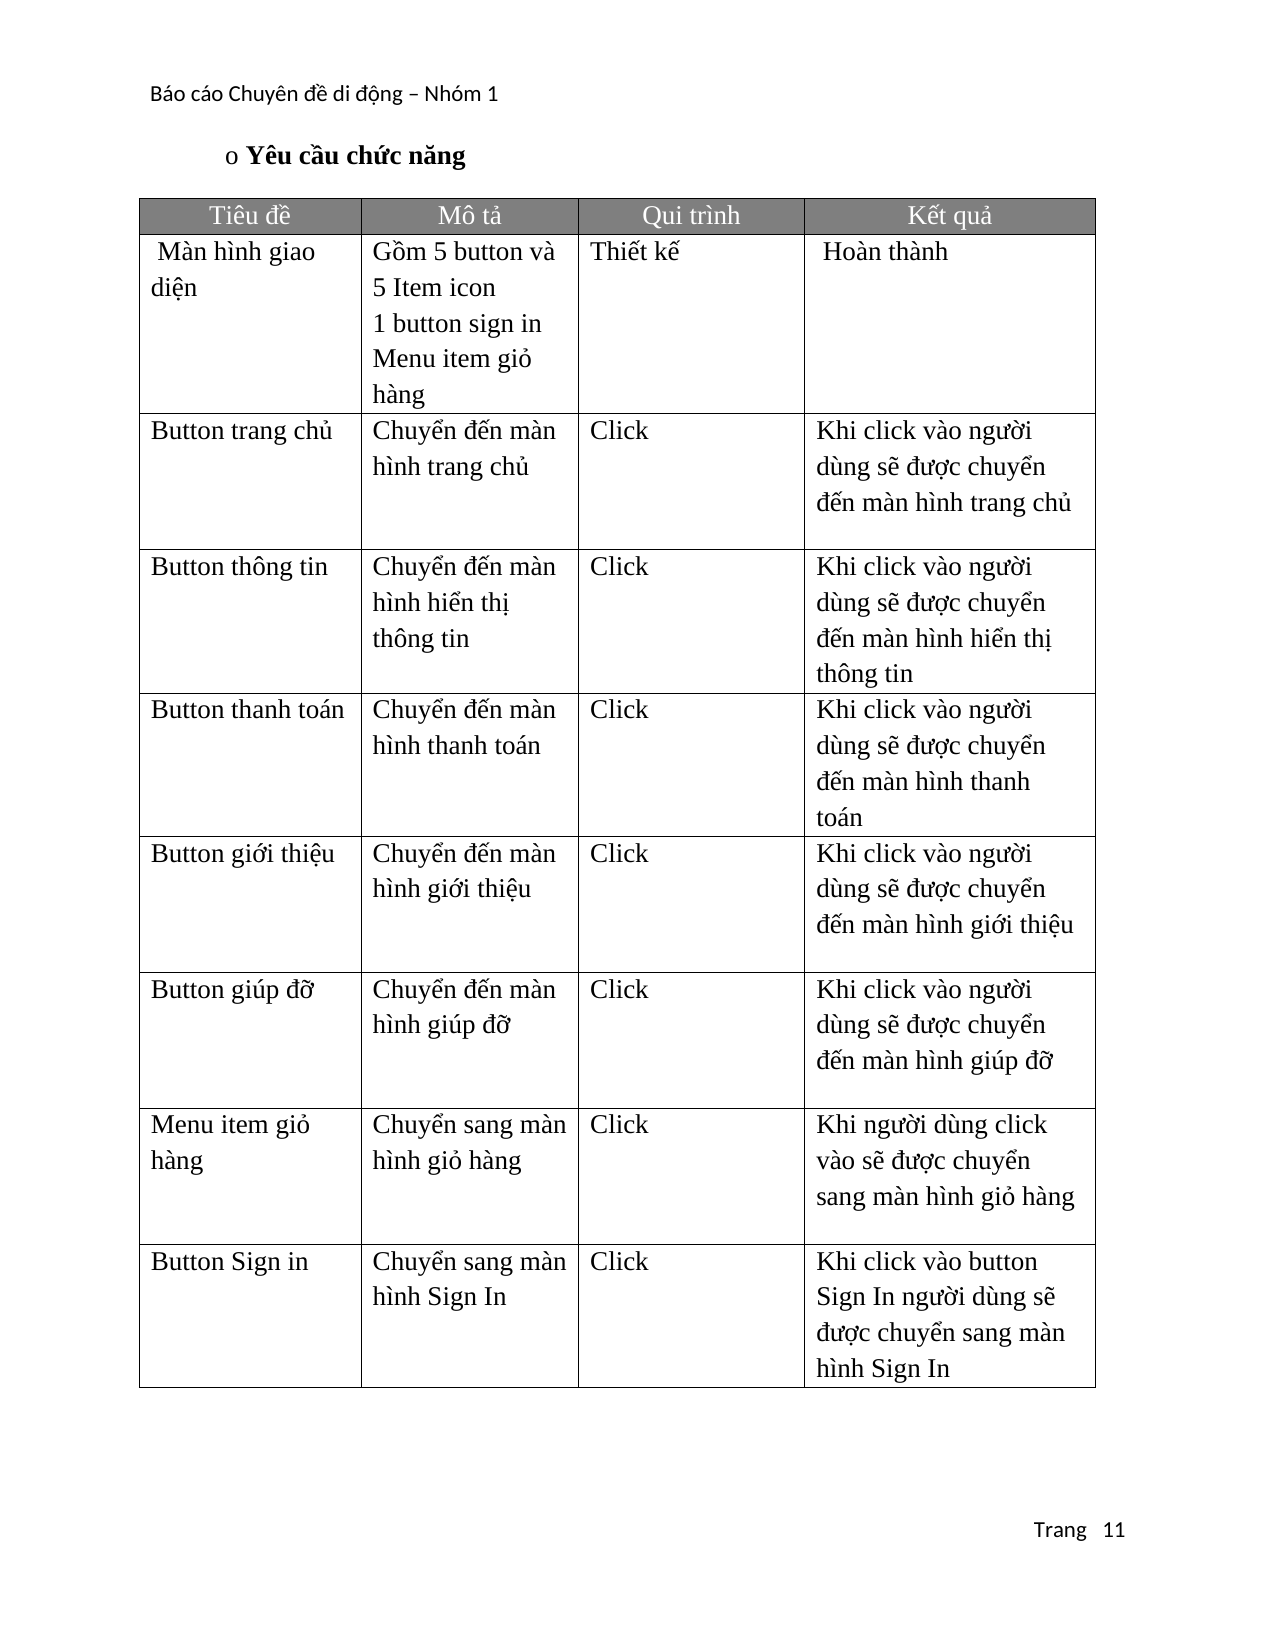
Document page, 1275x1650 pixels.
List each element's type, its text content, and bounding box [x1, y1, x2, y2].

table_cell Màn hình giao diện [140, 235, 361, 413]
table_header Qui trình [579, 199, 804, 234]
table_cell Khi click vào người dùng sẽ được chuyển đến màn hình thanh toán [805, 694, 1095, 836]
table_cell Click [579, 694, 804, 836]
table_cell Menu item giỏ hàng [140, 1109, 361, 1243]
table_cell Khi click vào người dùng sẽ được chuyển đến màn hình trang chủ [805, 414, 1095, 549]
table_cell Chuyển sang màn hình Sign In [362, 1245, 578, 1387]
table_cell Gồm 5 button và 5 Item icon 1 button sign in Menu item giỏ hàng [362, 235, 578, 413]
table_cell Button thanh toán [140, 694, 361, 836]
table_cell Click [579, 550, 804, 692]
table_cell Chuyển đến màn hình giới thiệu [362, 837, 578, 972]
table_header Tiêu đề [140, 199, 361, 234]
table_cell Click [579, 1245, 804, 1387]
table_cell Chuyển đến màn hình trang chủ [362, 414, 578, 549]
table_cell Chuyển đến màn hình hiển thị thông tin [362, 550, 578, 692]
table_cell Button giúp đỡ [140, 973, 361, 1108]
table_cell Button Sign in [140, 1245, 361, 1387]
table_cell Button trang chủ [140, 414, 361, 549]
table_cell Thiết kế [579, 235, 804, 413]
table_cell Click [579, 837, 804, 972]
table_cell Khi click vào người dùng sẽ được chuyển đến màn hình giới thiệu [805, 837, 1095, 972]
table_cell Button giới thiệu [140, 837, 361, 972]
table_cell Chuyển sang màn hình giỏ hàng [362, 1109, 578, 1243]
table_cell Chuyển đến màn hình giúp đỡ [362, 973, 578, 1108]
table_cell Click [579, 973, 804, 1108]
table_cell Chuyển đến màn hình thanh toán [362, 694, 578, 836]
table_header Kết quả [805, 199, 1095, 234]
text o Yêu cầu chức năng [225, 139, 1127, 170]
table_cell Button thông tin [140, 550, 361, 692]
table_cell Click [579, 1109, 804, 1243]
table_header Mô tả [362, 199, 578, 234]
table_cell Hoàn thành [805, 235, 1095, 413]
table_cell Khi người dùng click vào sẽ được chuyển sang màn hình giỏ hàng [805, 1109, 1095, 1243]
table_cell Khi click vào người dùng sẽ được chuyển đến màn hình giúp đỡ [805, 973, 1095, 1108]
table_cell Click [579, 414, 804, 549]
table_cell Khi click vào button Sign In người dùng sẽ được chuyển sang màn hình Sign In [805, 1245, 1095, 1387]
table_cell Khi click vào người dùng sẽ được chuyển đến màn hình hiển thị thông tin [805, 550, 1095, 692]
